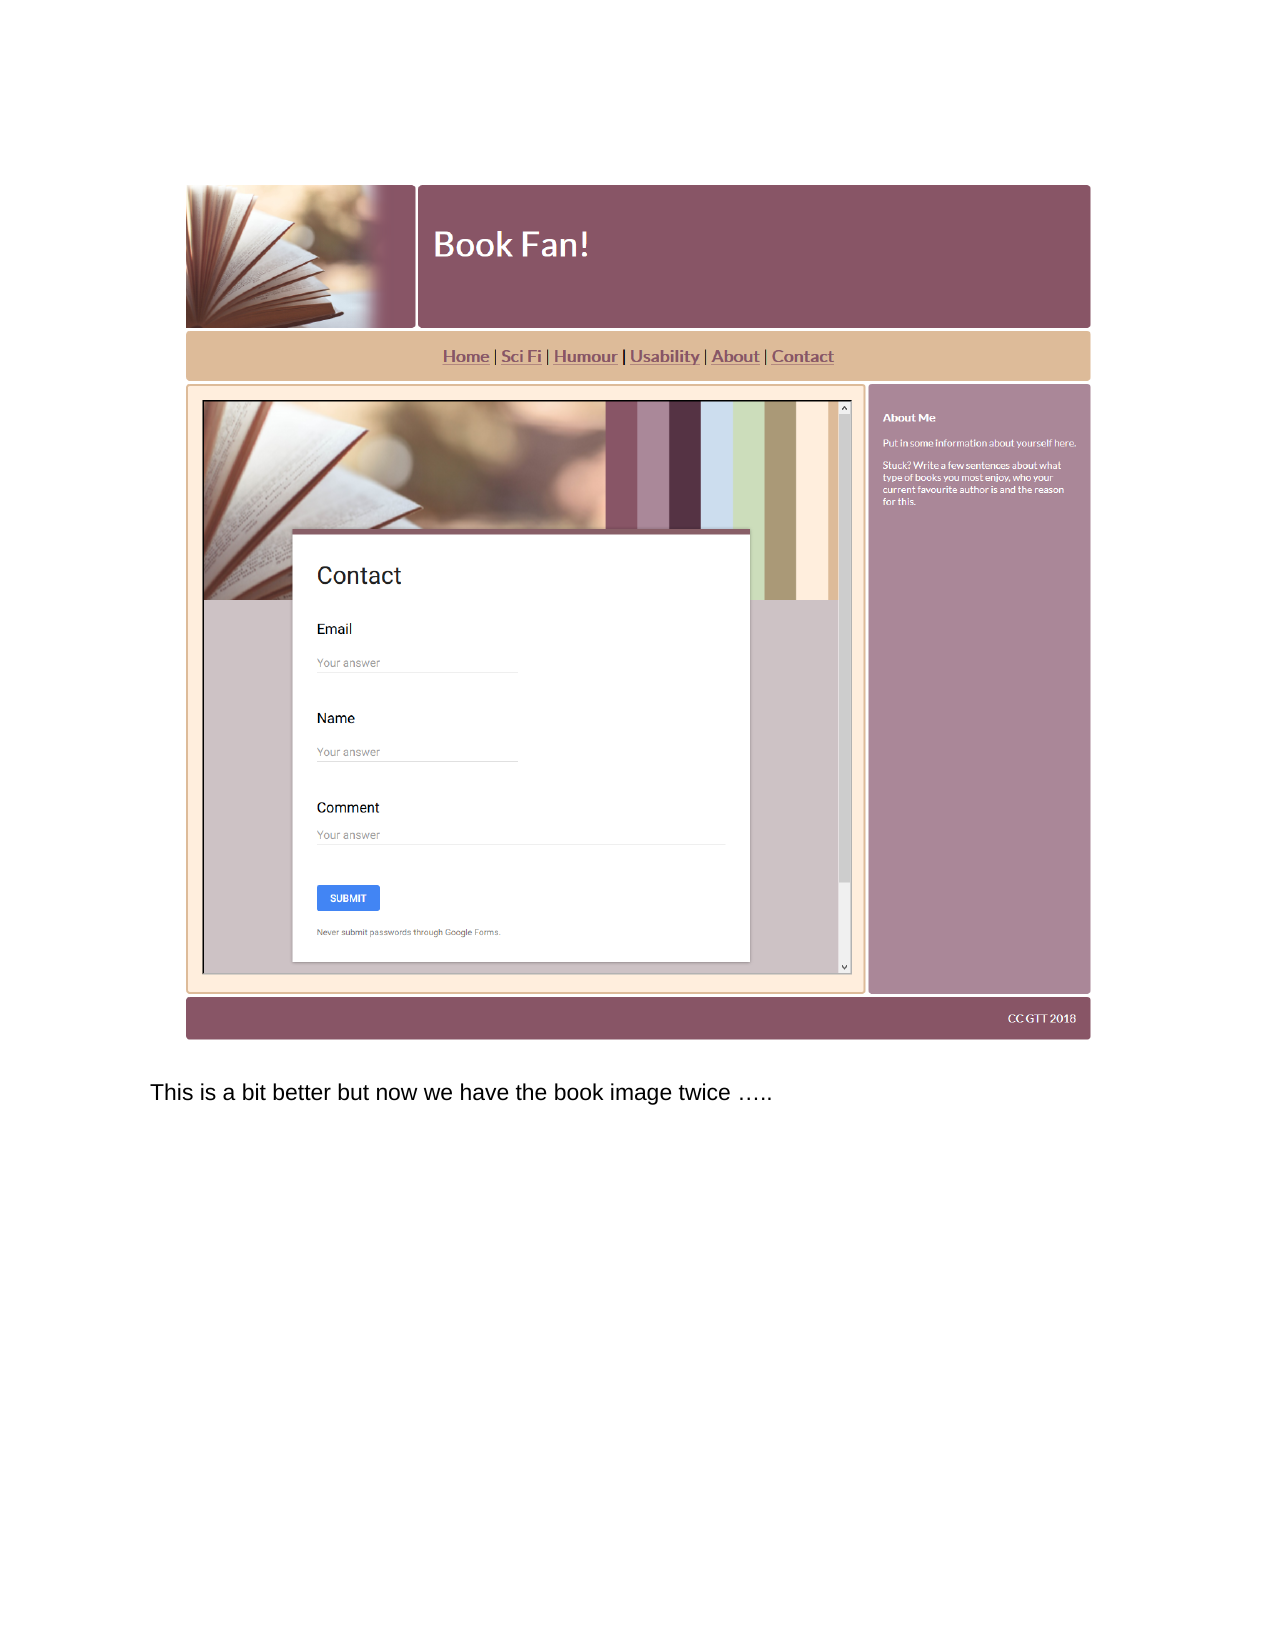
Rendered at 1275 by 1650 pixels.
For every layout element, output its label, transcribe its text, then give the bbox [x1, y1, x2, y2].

text This is a bit better but now we have the book image twice ….. [150, 1079, 1125, 1105]
picture [150, 150, 1125, 1075]
